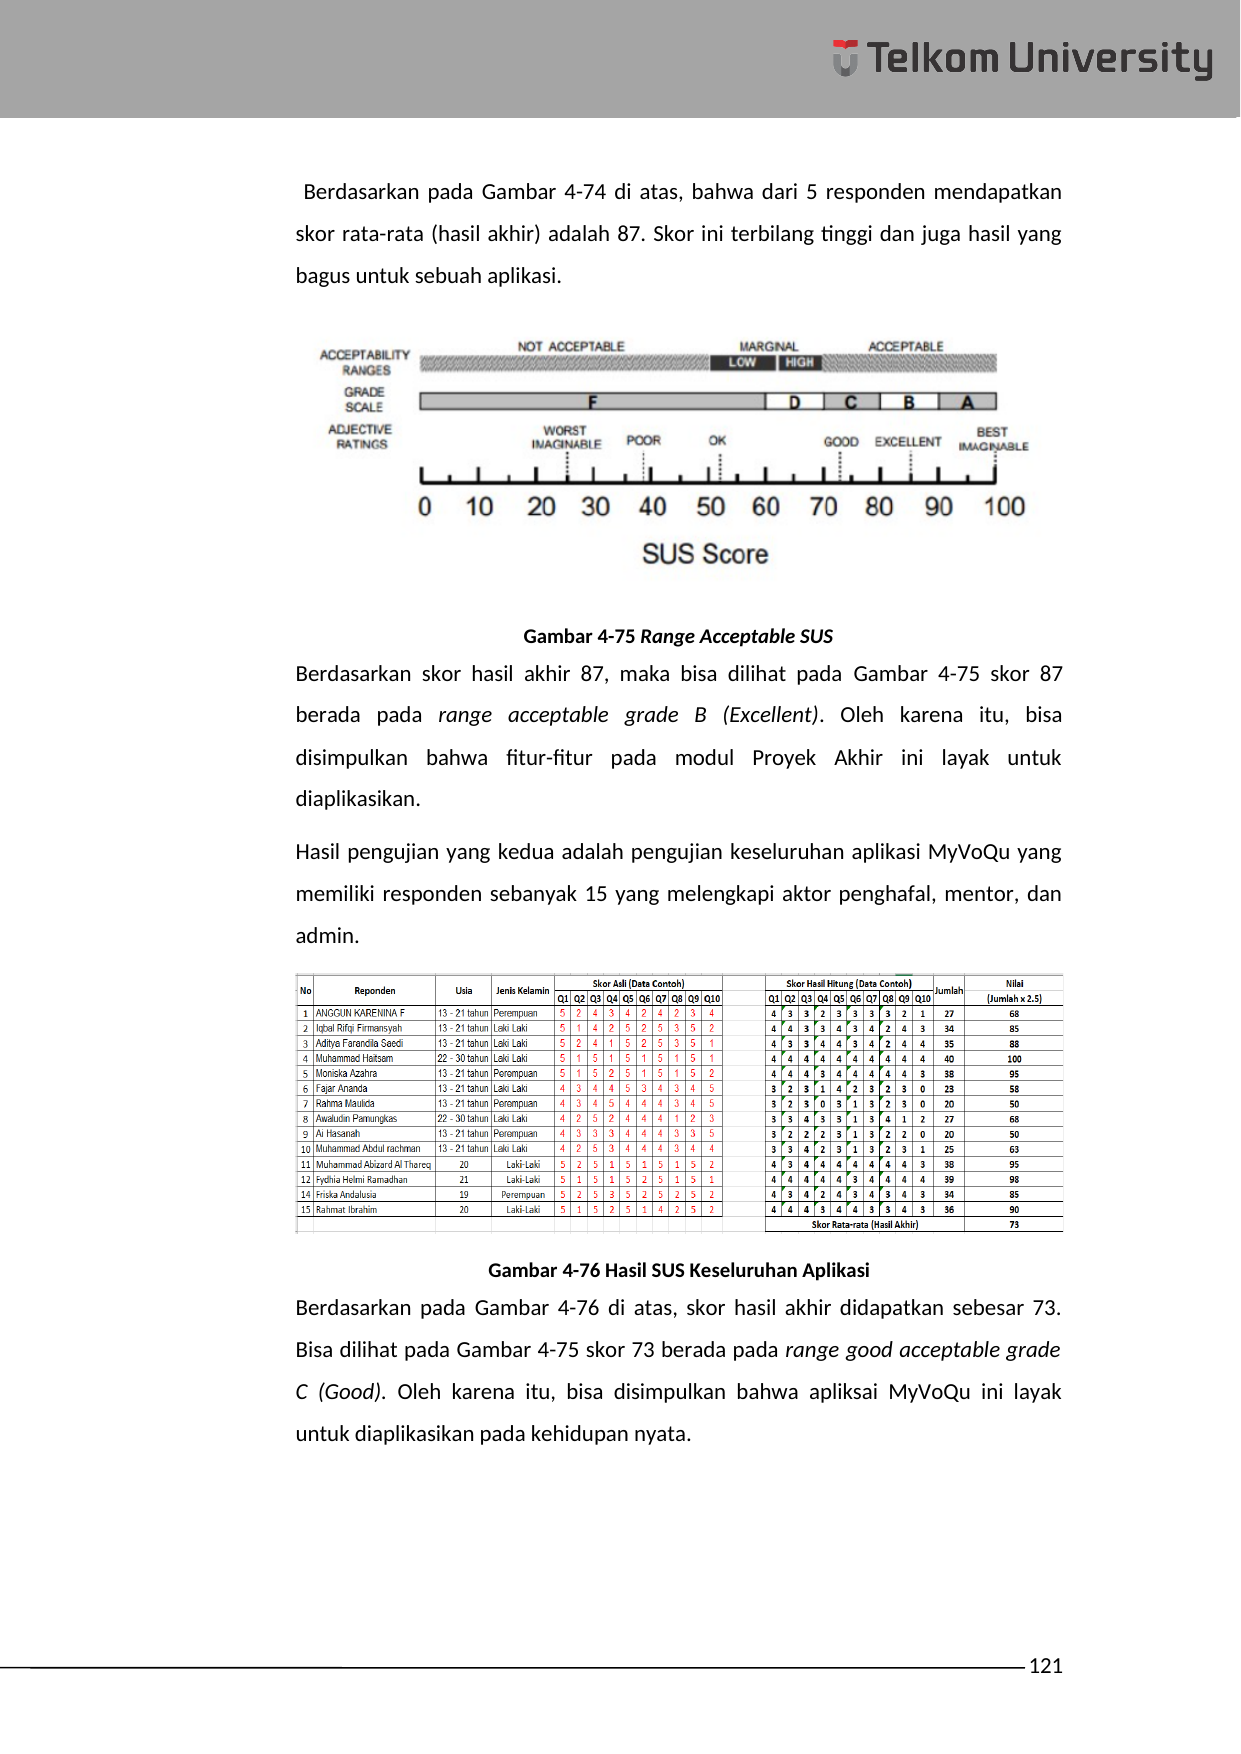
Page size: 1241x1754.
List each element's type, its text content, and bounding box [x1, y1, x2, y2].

text Hasil pengujian yang kedua adalah pengujian keseluruhan aplikasi MyVoQu yang memiliki responden sebanyak 15 yang melengkapi aktor penghafal, mentor, dan admin. [295, 837, 1063, 949]
picture [833, 40, 1213, 81]
picture [295, 313, 1064, 599]
picture [295, 973, 1064, 1234]
